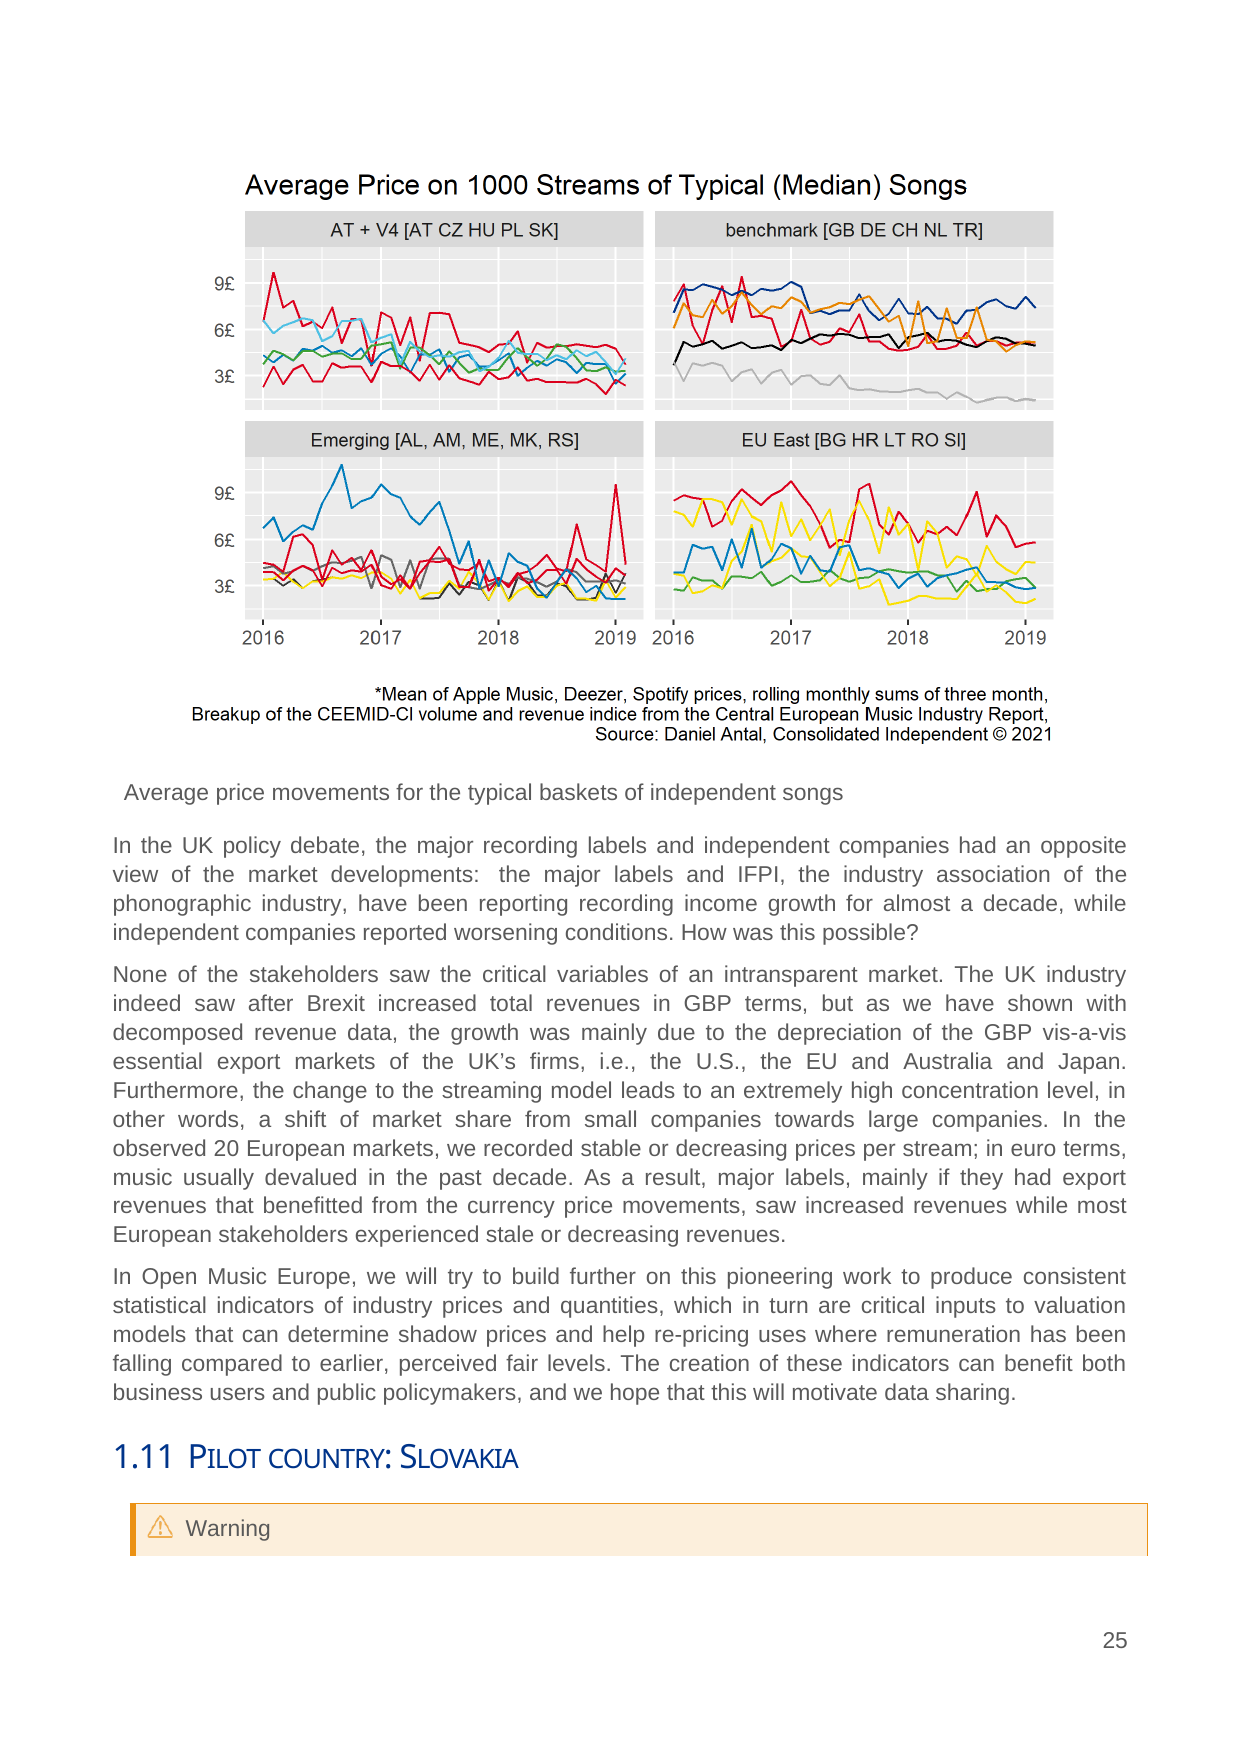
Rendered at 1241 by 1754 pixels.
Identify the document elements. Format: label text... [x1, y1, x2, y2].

table_header Average price movements for the typical baskets of independent songs [113, 150, 1128, 820]
table_header Warning [136, 1504, 1147, 1556]
picture [176, 162, 1065, 755]
text In Open Music Europe, we will try to build further on this pioneering work to produce consistent statistical indicators of industry prices and quantities, which in turn are critical inputs to valuation models that can determine shadow prices and help re-pricing uses where remuneration has been falling compared to earlier, perceived fair levels. The creation of these indicators can benefit both business users and public policymakers, and we hope that this will motivate data sharing. [112, 1263, 1128, 1405]
subtitle Pilot country: Slovakia [112, 1433, 1128, 1478]
text None of the stakeholders saw the critical variables of an intransparent market. The UK industry indeed saw after Brexit increased total revenues in GBP terms, but as we have shown with decomposed revenue data, the growth was mainly due to the depreciation of the GBP vis-a-vis essential export markets of the UK’s firms, i.e., the U.S., the EU and Australia and Japan. Furthermore, the change to the streaming model leads to an extremely high concentration level, in other words, a shift of market share from small companies towards large companies. In the observed 20 European markets, we recorded stable or decreasing prices per stream; in euro terms, music usually devalued in the past decade. As a result, major labels, mainly if they had export revenues that benefitted from the currency price movements, saw increased revenues while most European stakeholders experienced stale or decreasing revenues. [112, 961, 1128, 1248]
picture [147, 1513, 173, 1539]
text In the UK policy debate, the major recording labels and independent companies had an opposite view of the market developments: the major labels and IFPI, the industry association of the phonographic industry, have been reporting recording income growth for almost a decade, while independent companies reported worsening conditions. How was this possible? [112, 832, 1128, 946]
